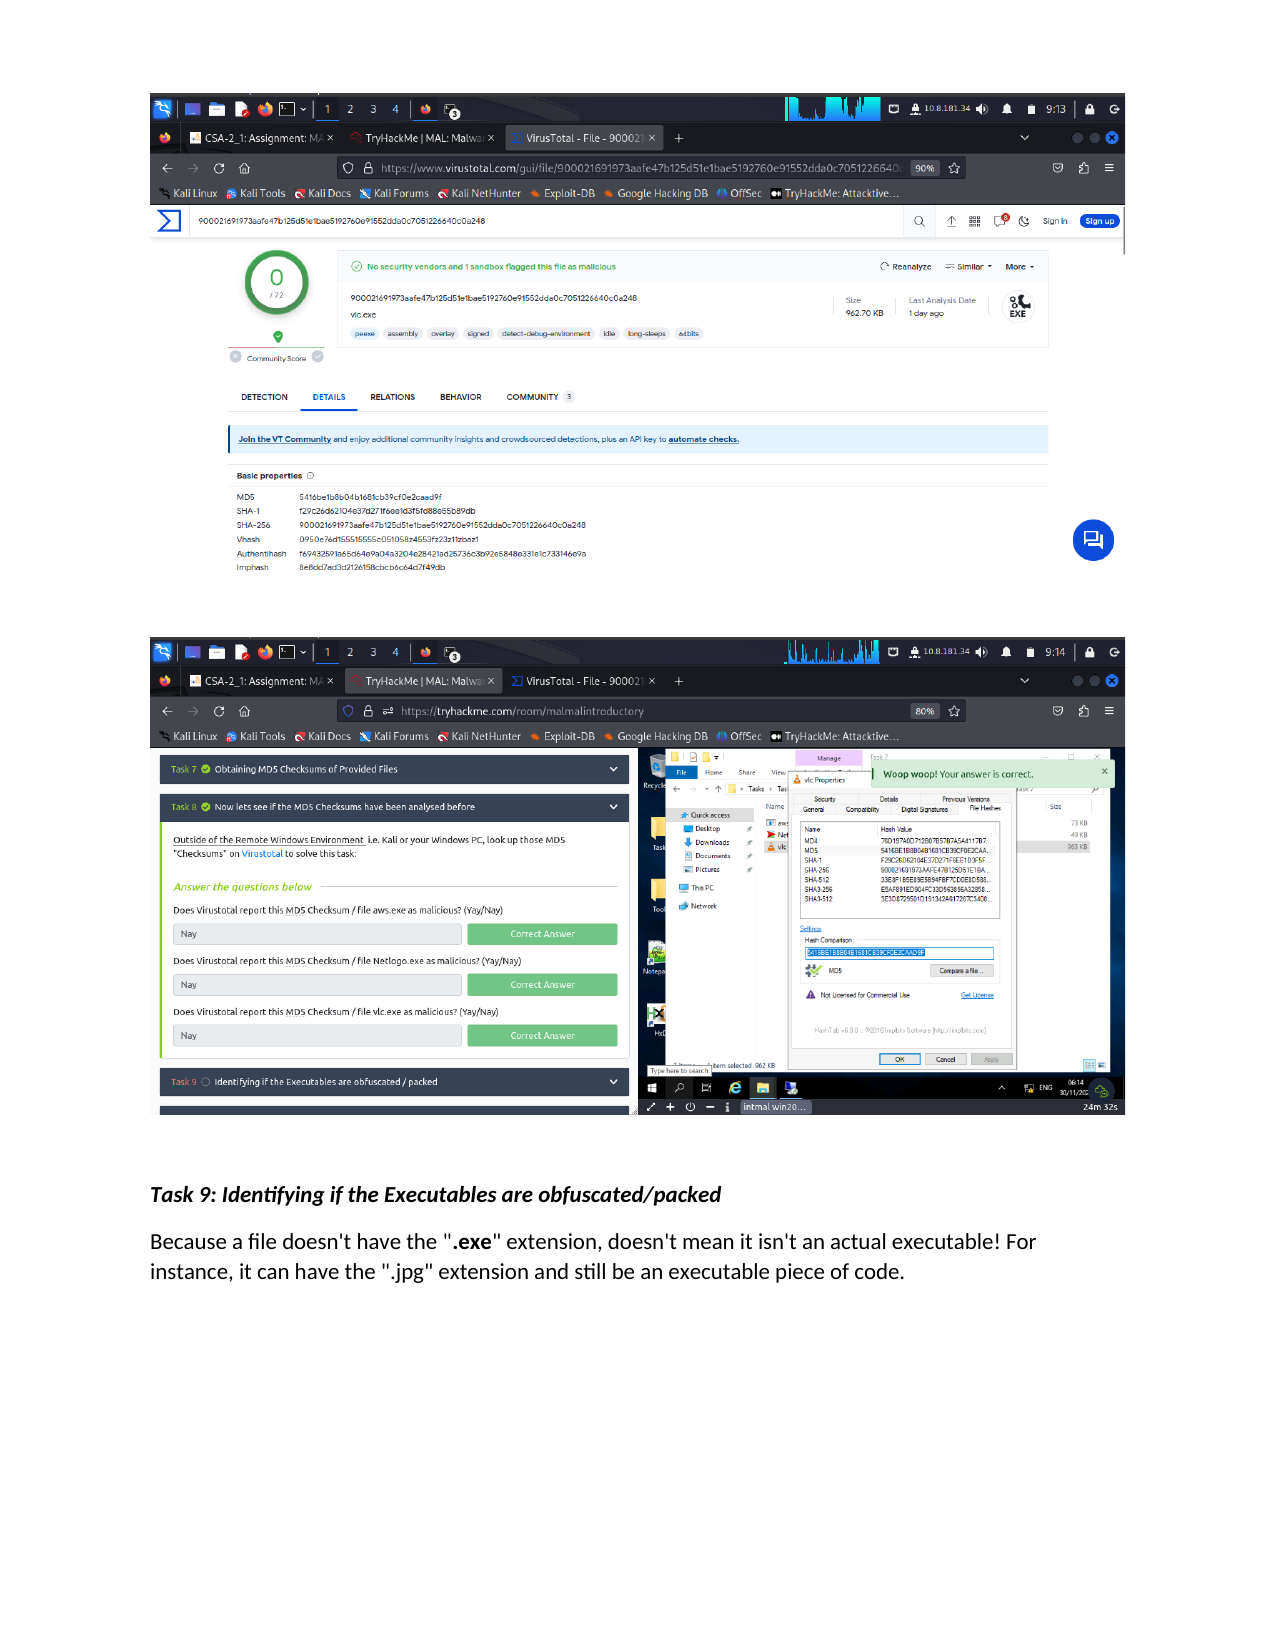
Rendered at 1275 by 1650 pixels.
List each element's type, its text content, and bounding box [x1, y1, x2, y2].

picture [150, 637, 1125, 1115]
text Because a file doesn't have the ".exe" extension, doesn't mean it isn't an actual executable! For instance, it can have the ".jpg" extension and still be an executable piece of code. [150, 1227, 1125, 1285]
picture [150, 93, 1125, 572]
text Task 9: Identifying if the Executables are obfuscated/packed [150, 1180, 1125, 1208]
